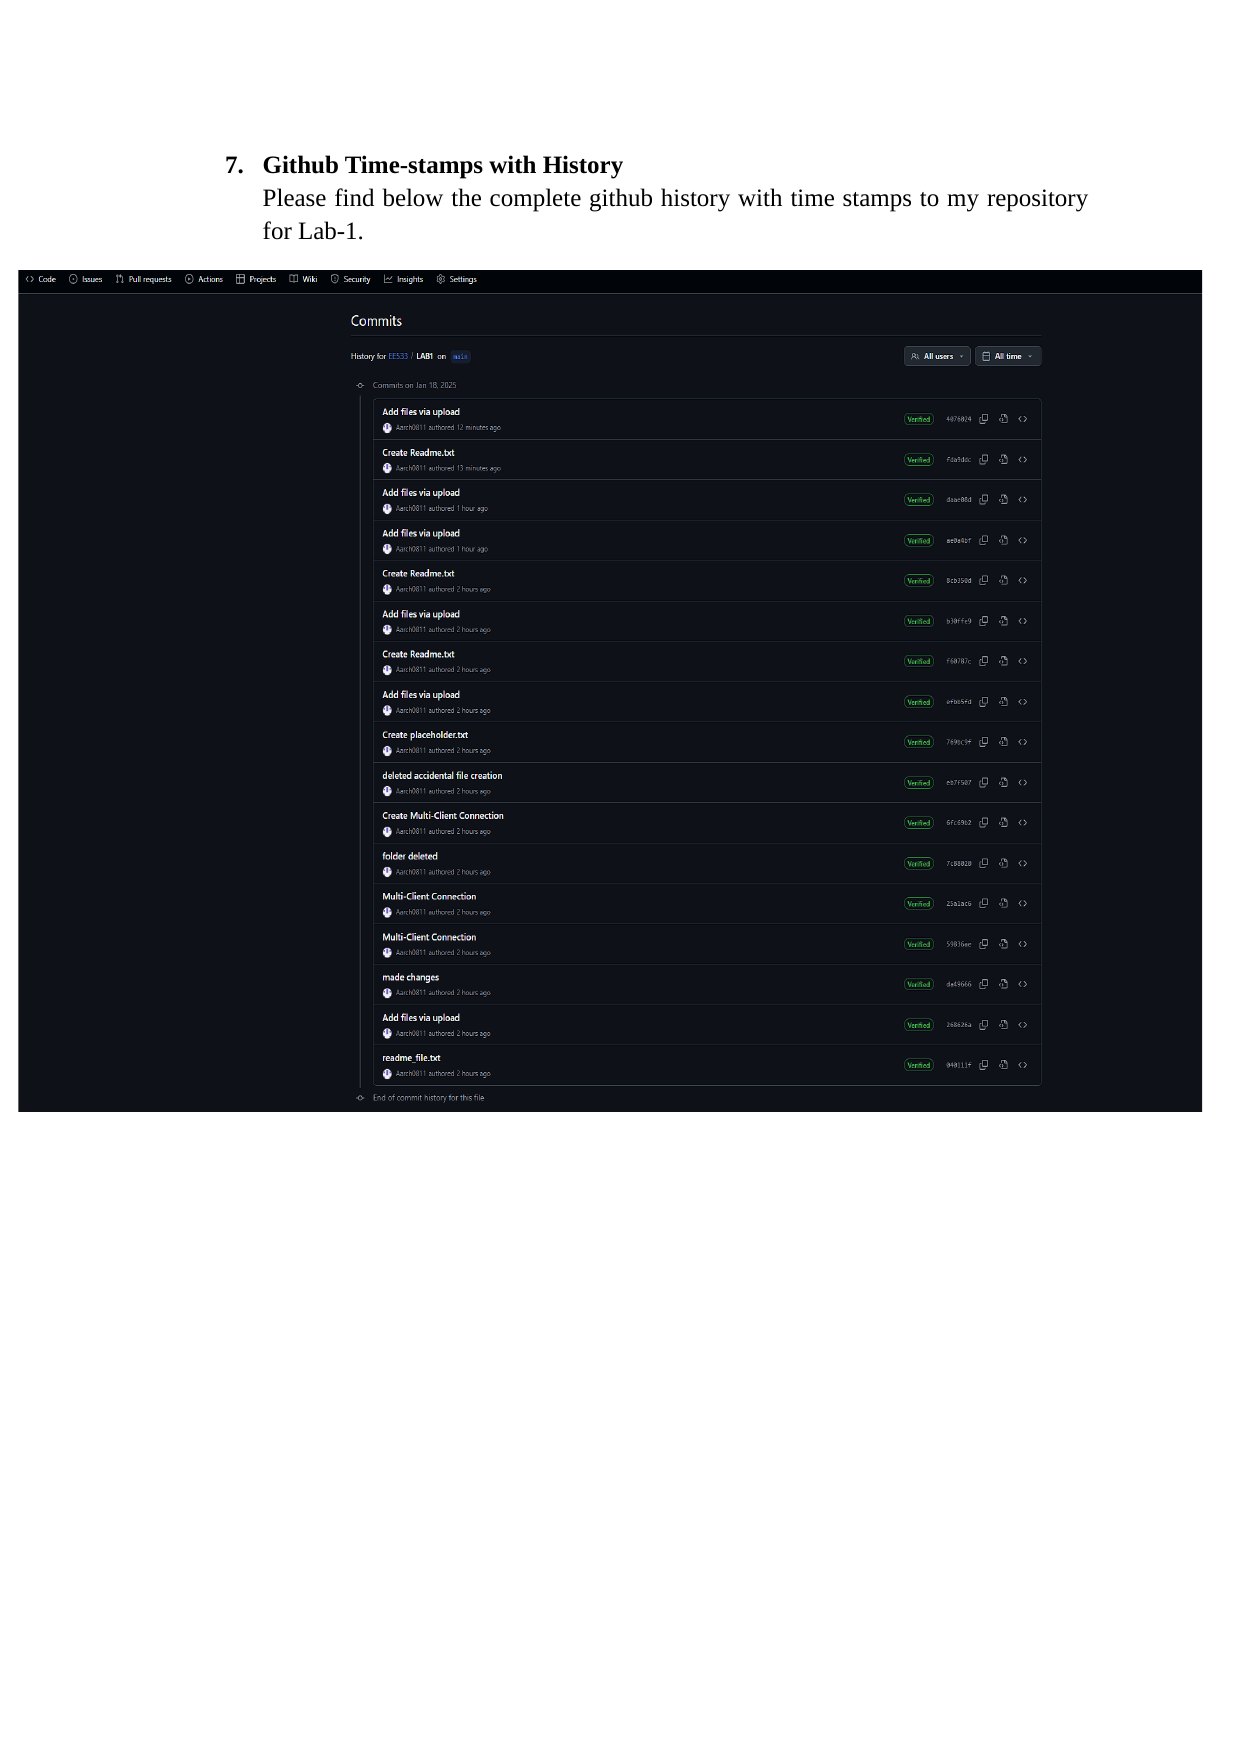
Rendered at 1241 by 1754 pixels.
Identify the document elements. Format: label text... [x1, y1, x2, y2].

list Github Time-stamps with History [225, 150, 1090, 179]
picture [18, 270, 1203, 1112]
list Please find below the complete github history with time stamps to my repository for Lab-1. [262, 183, 1090, 245]
